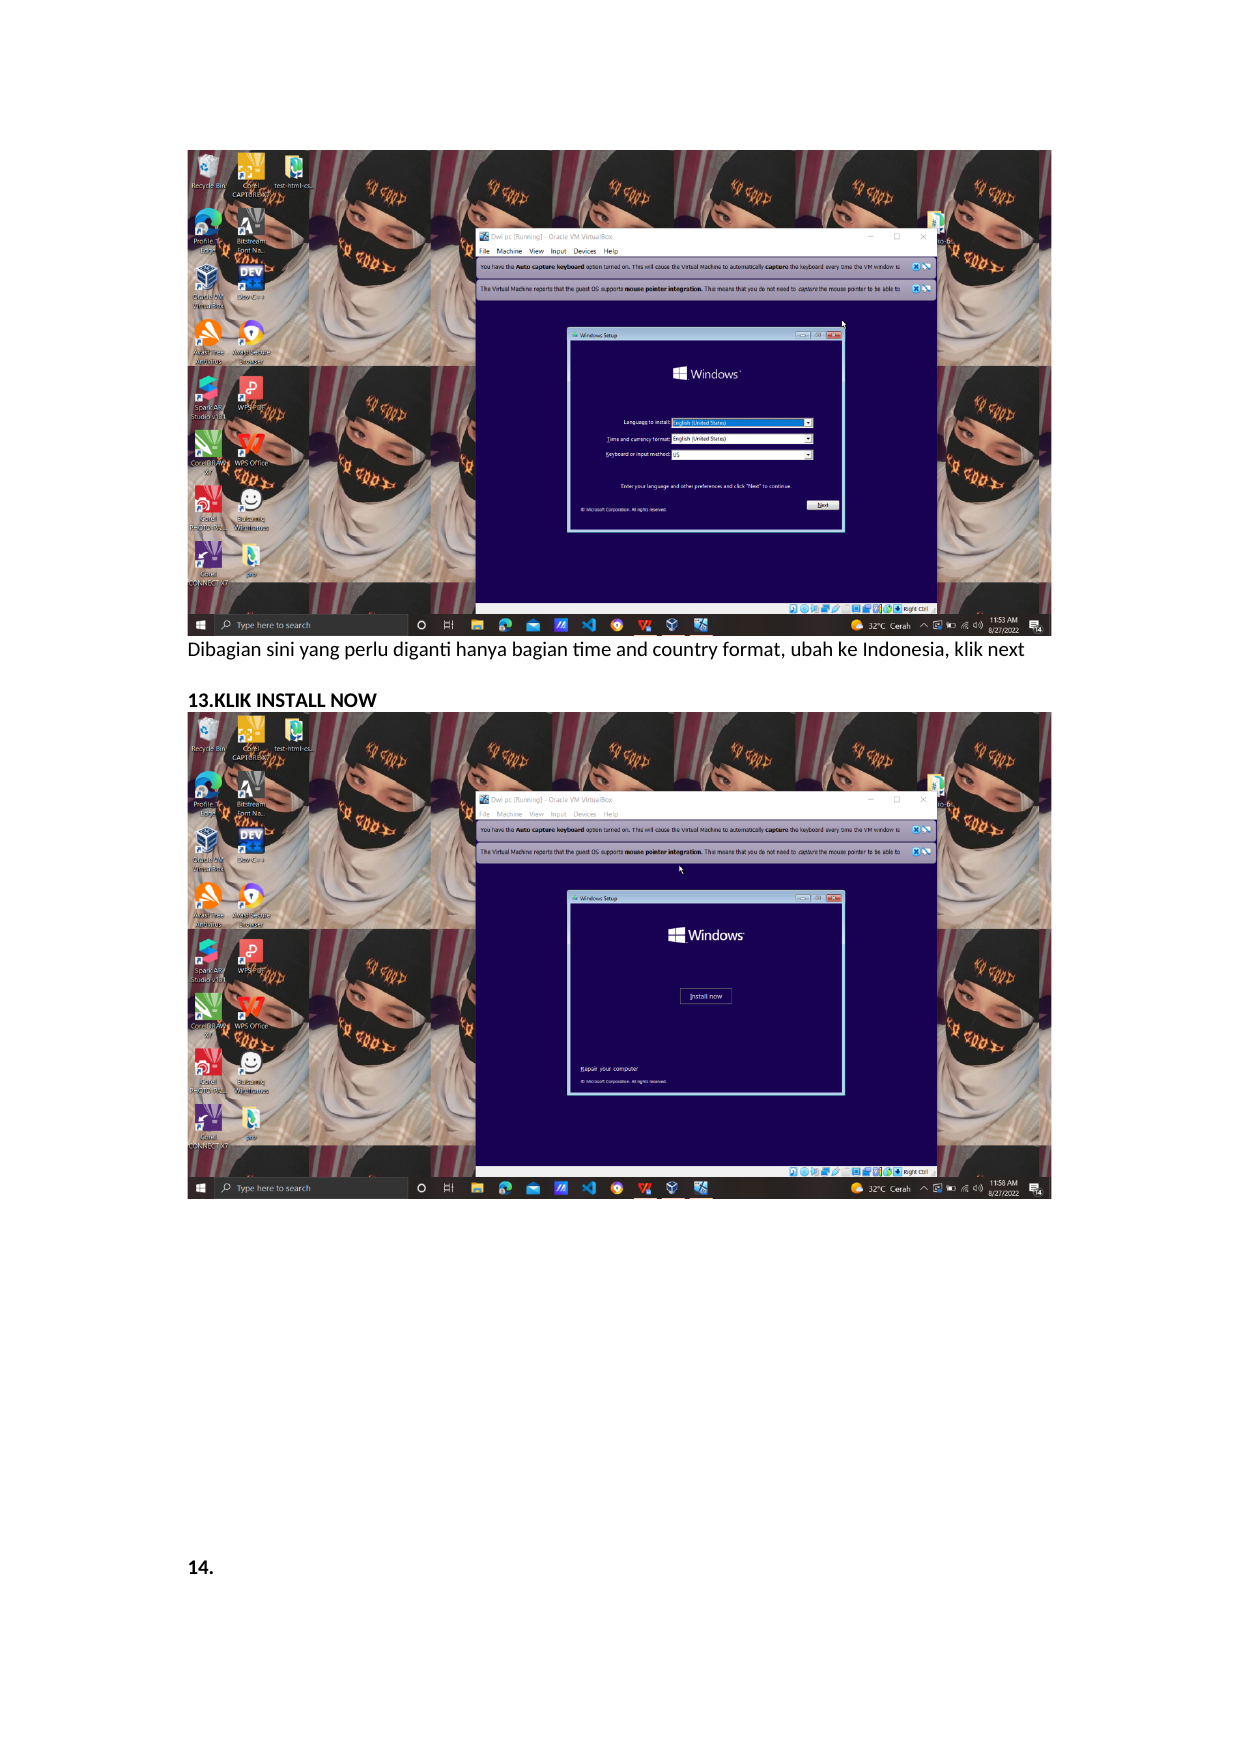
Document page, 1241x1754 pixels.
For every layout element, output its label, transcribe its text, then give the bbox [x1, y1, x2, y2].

text 13.KLIK INSTALL NOW [187, 687, 1053, 712]
text Dibagian sini yang perlu diganti hanya bagian time and country format, ubah ke Indonesia, klik next [187, 636, 1053, 661]
picture [187, 712, 1052, 1199]
picture [187, 150, 1052, 636]
text 14. [187, 1554, 1053, 1579]
